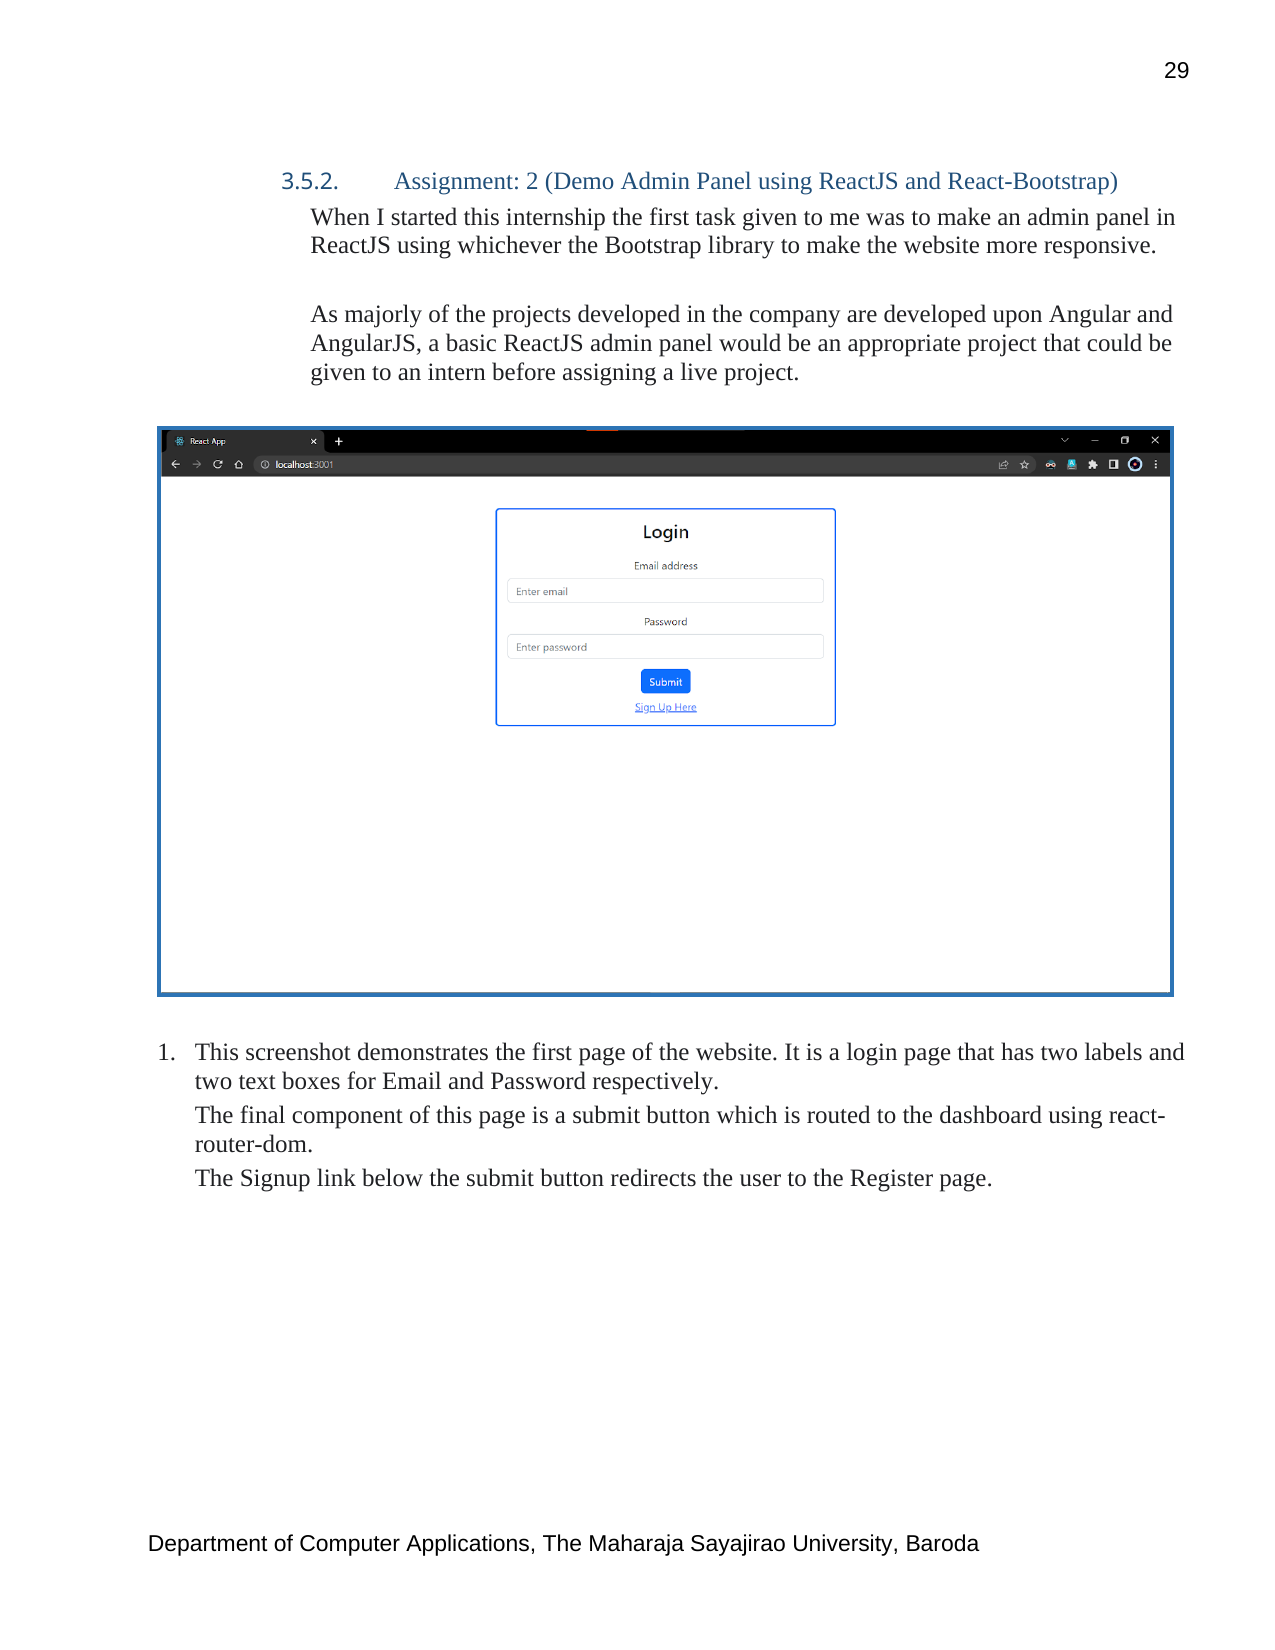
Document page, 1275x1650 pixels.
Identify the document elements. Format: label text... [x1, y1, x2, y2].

text The final component of this page is a submit button which is routed to the dashboard using react-router-dom. [194, 1100, 1189, 1158]
text As majorly of the projects developed in the company are developed upon Angular and AngularJS, a basic ReactJS admin panel would be an appropriate project that could be given to an intern before assigning a live project. [310, 299, 1189, 386]
list This screenshot demonstrates the first page of the website. It is a login page that has two labels and two text boxes for Email and Password respectively. [157, 1037, 1189, 1094]
text The Signup link below the submit button redirects the user to the Register page. [194, 1163, 1189, 1192]
text When I started this internship the first task given to me was to make an admin panel in ReactJS using whichever the Bootstrap library to make the website more responsive. [310, 202, 1189, 259]
list Assignment: 2 (Demo Admin Panel using ReactJS and React-Bootstrap) [281, 165, 1189, 196]
picture [161, 430, 1170, 993]
